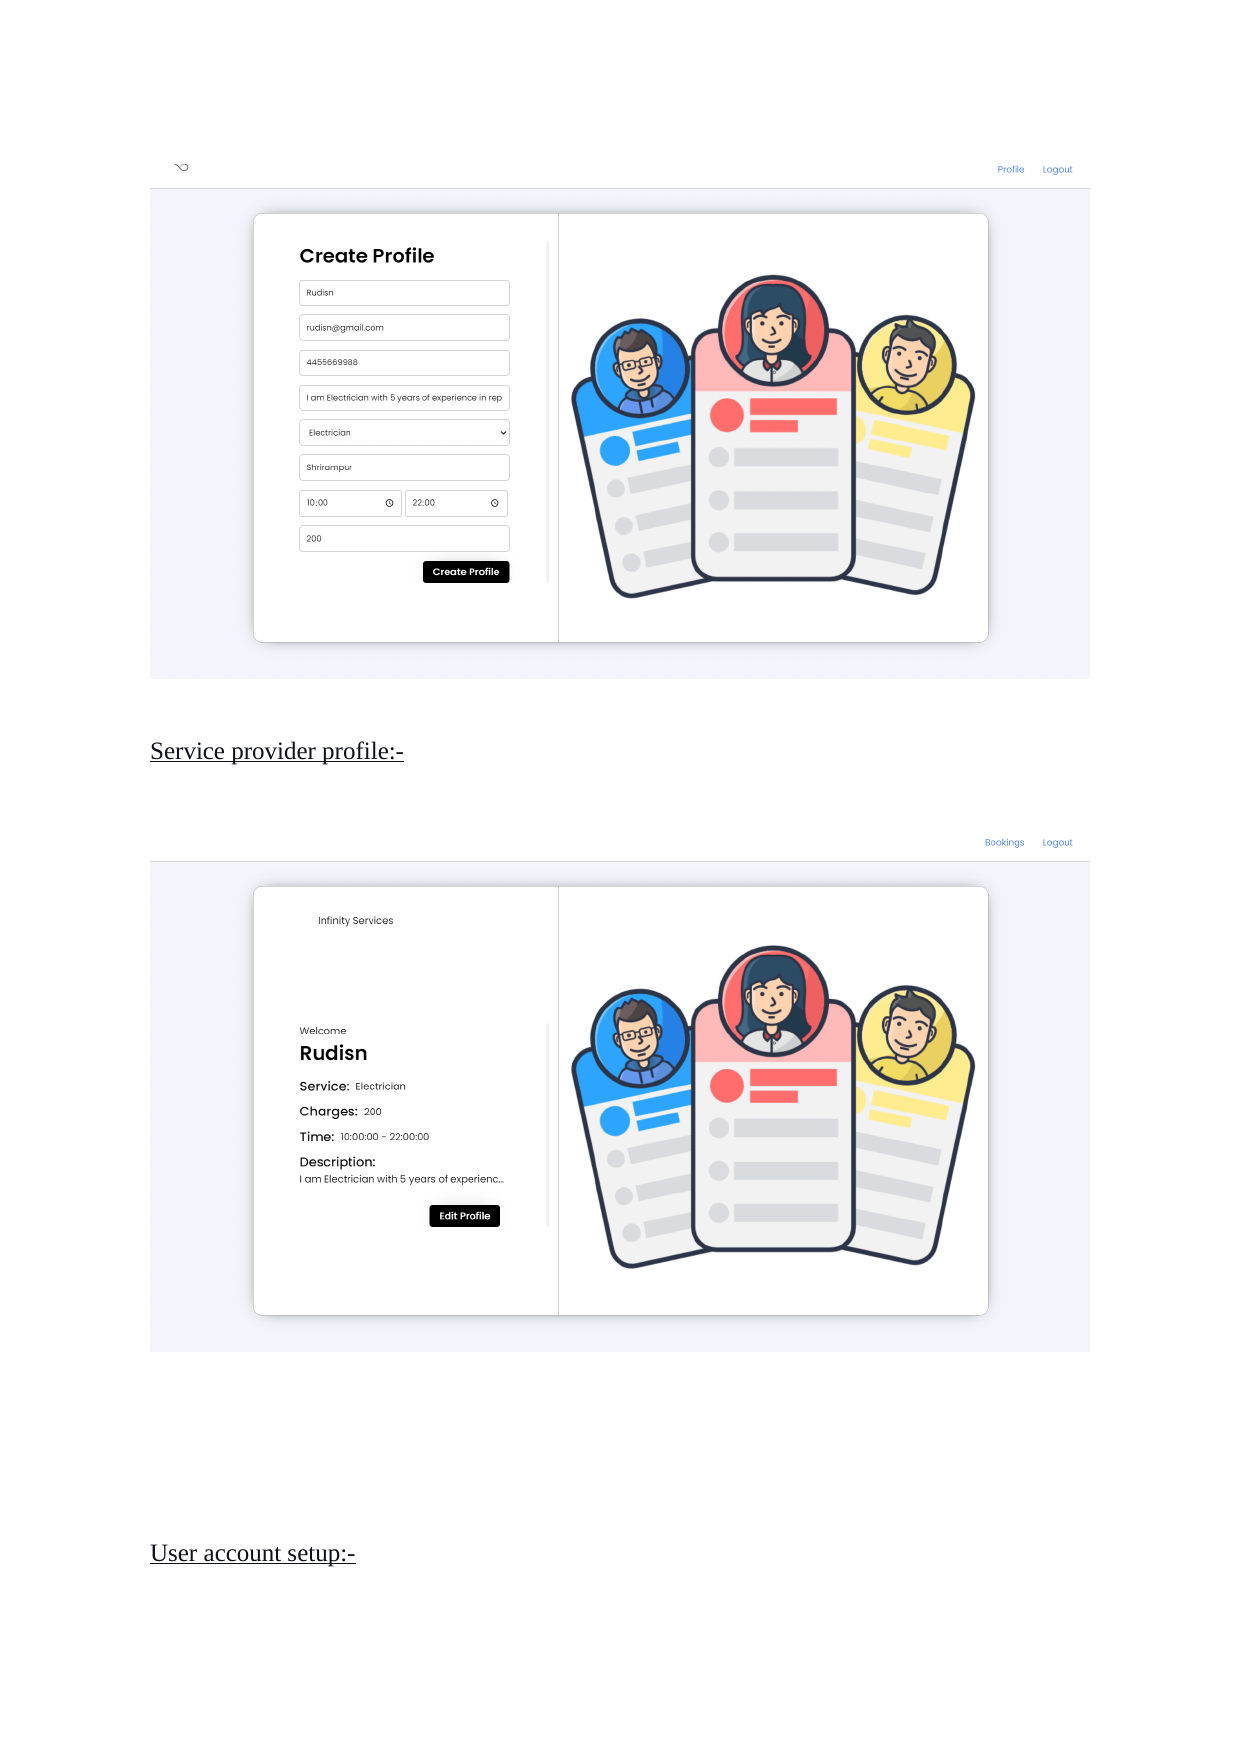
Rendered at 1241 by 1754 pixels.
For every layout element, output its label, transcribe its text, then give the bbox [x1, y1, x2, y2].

picture [150, 150, 1091, 679]
text Service provider profile:- [150, 736, 1090, 765]
picture [150, 822, 1091, 1352]
text User account setup:- [150, 1538, 1090, 1566]
